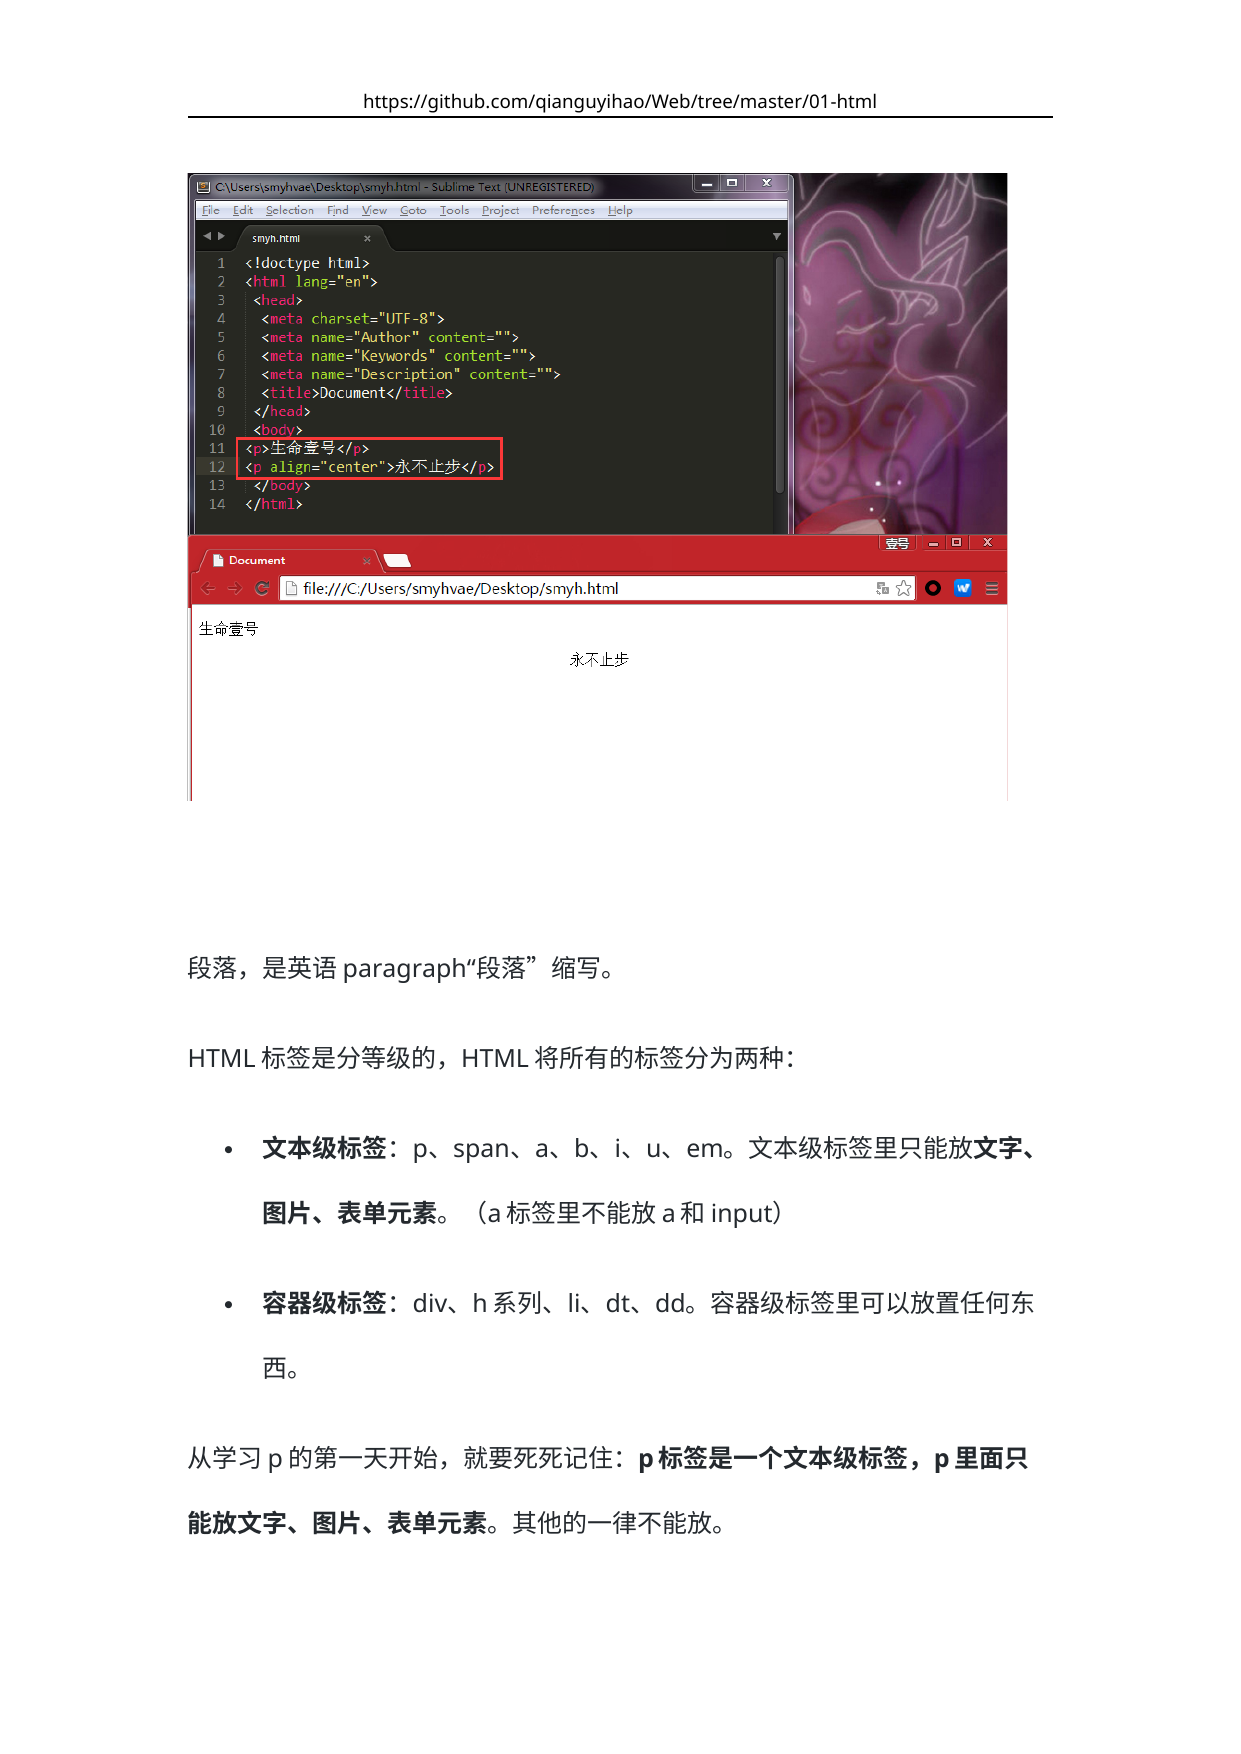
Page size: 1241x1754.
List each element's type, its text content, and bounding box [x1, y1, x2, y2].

picture [187, 173, 1008, 801]
text HTML标签是分等级的，HTML将所有的标签分为两种： [187, 1024, 1053, 1089]
text 段落，是英语paragraph“段落”缩写。 [187, 934, 1053, 999]
text 从学习p的第一天开始，就要死死记住：p标签是一个文本级标签，p里面只能放文字、图片、表单元素。其他的一律不能放。 [187, 1424, 1053, 1554]
list 容器级标签：div、h系列、li、dt、dd。容器级标签里可以放置任何东西。 [225, 1269, 1053, 1399]
list 文本级标签：p、span、a、b、i、u、em。文本级标签里只能放文字、图片、表单元素。（a标签里不能放a和input） [225, 1114, 1053, 1244]
